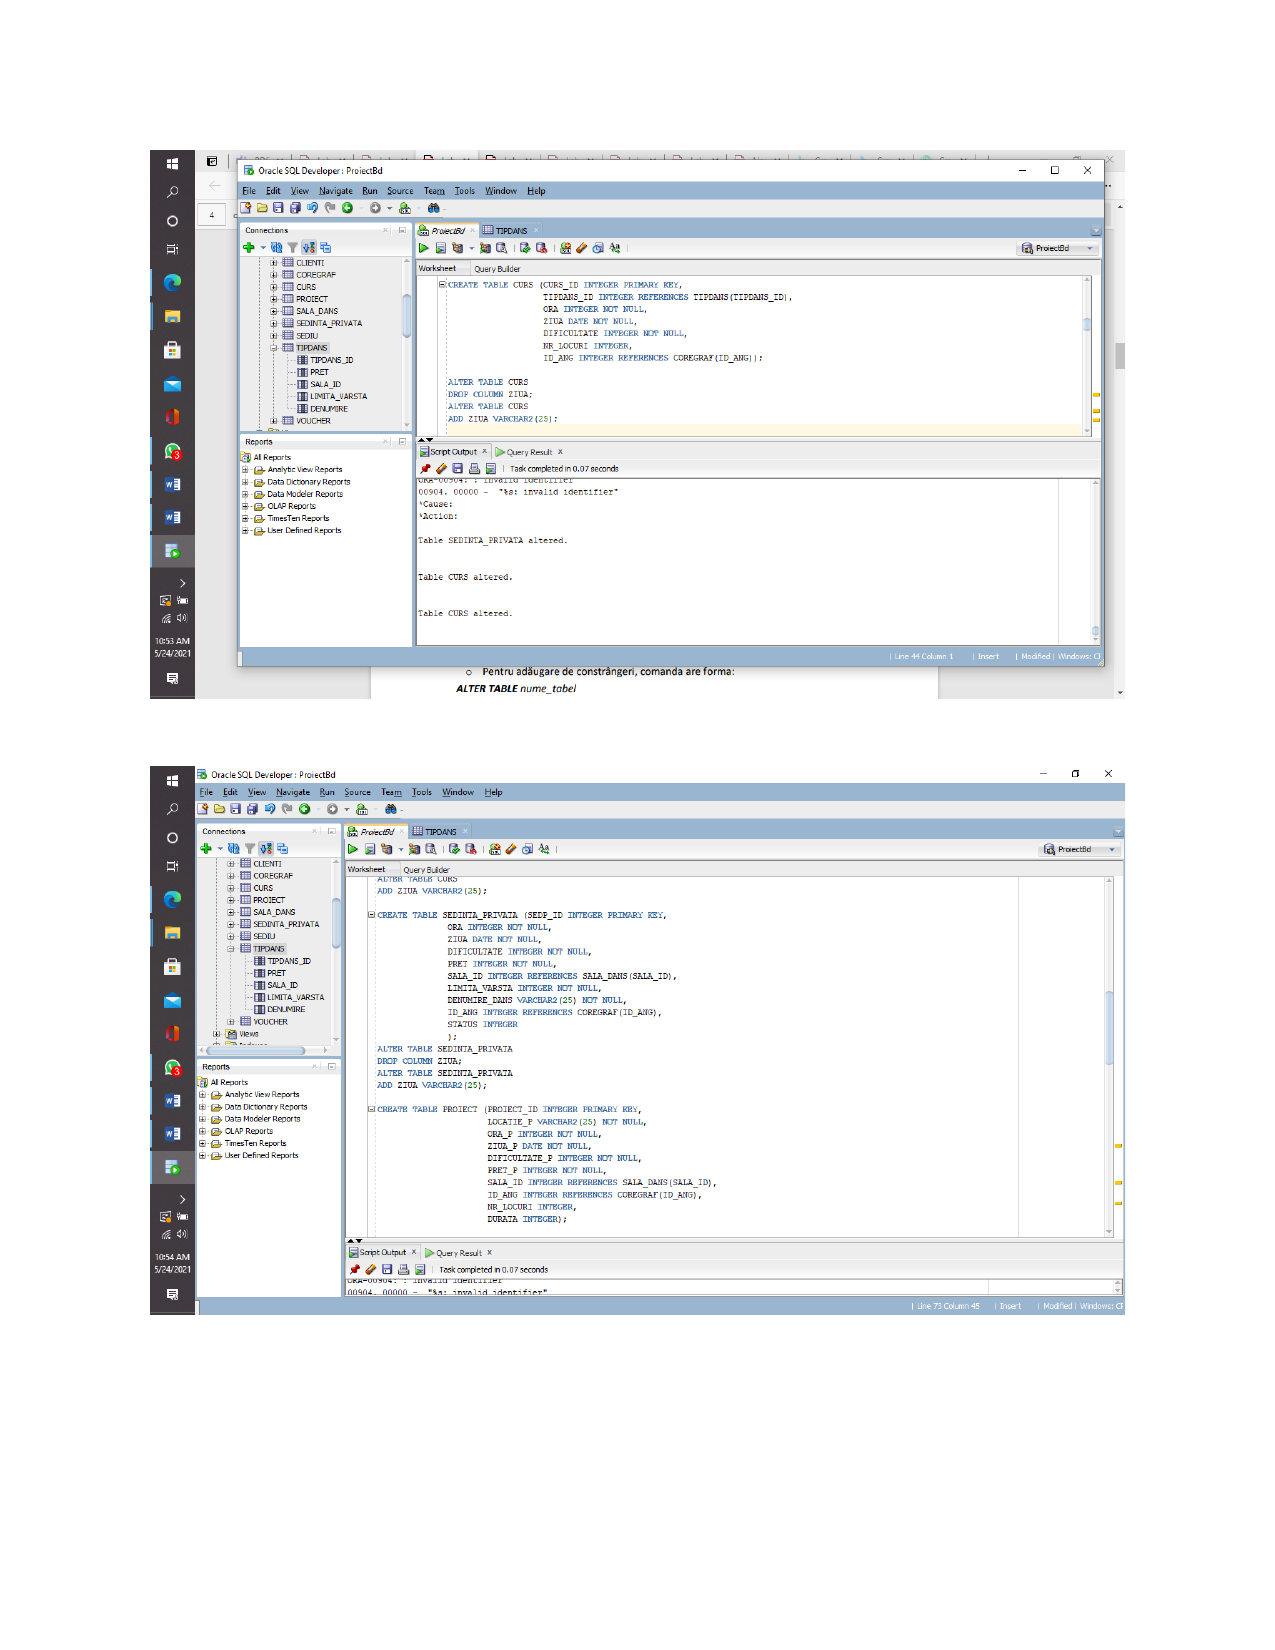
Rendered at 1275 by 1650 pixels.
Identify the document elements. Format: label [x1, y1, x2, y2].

picture [150, 766, 1125, 1315]
picture [150, 150, 1125, 699]
